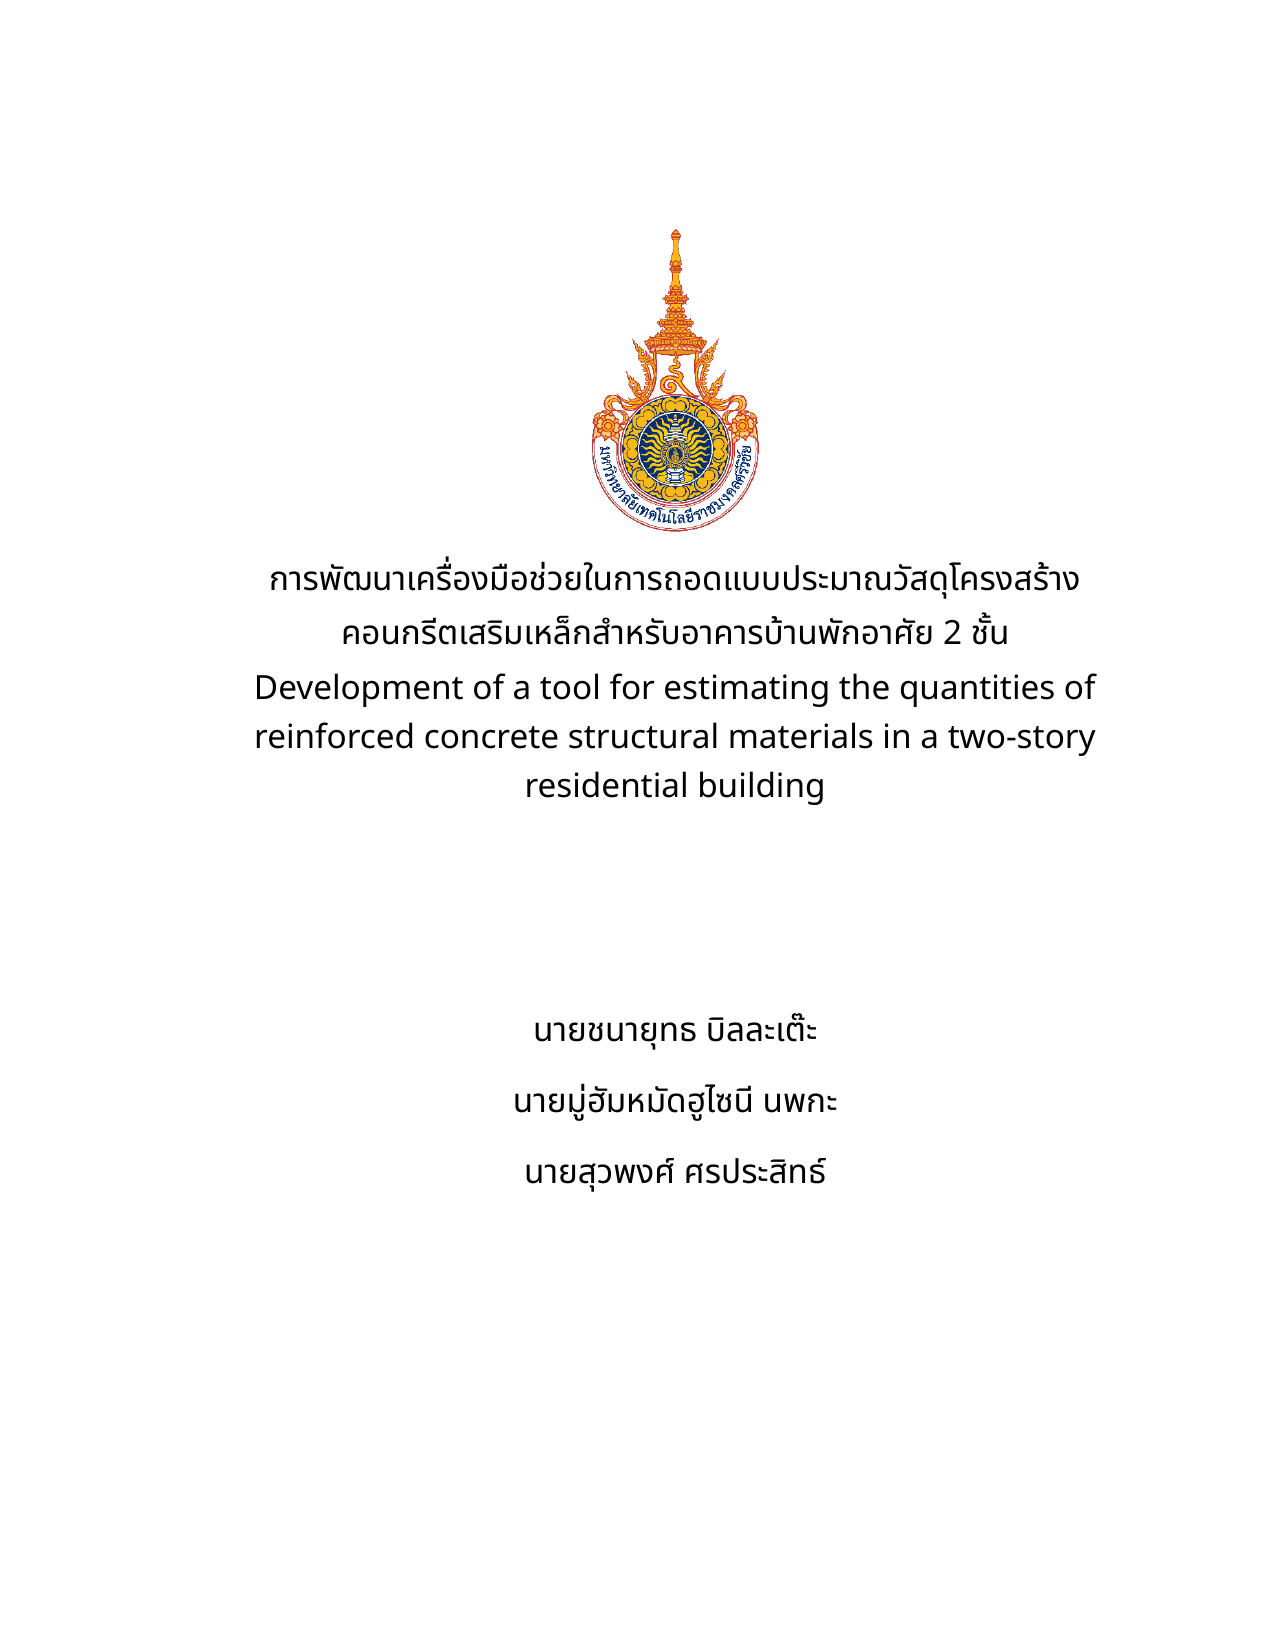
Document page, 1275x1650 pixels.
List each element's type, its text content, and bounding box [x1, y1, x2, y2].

text การพัฒนาเครื่องมือช่วยในการถอดแบบประมาณวัสดุโครงสร้างคอนกรีตเสริมเหล็กสำหรับอาคารบ้านพักอาศัย 2 ชั้น [225, 555, 1125, 660]
text นายมู่ฮัมหมัดฮูไซนี นพกะ [225, 1077, 1125, 1128]
picture [586, 225, 764, 536]
text Development of a tool for estimating the quantities of reinforced concrete structural materials in a two-story residential building [225, 664, 1125, 807]
text นายชนายุทธ บิลละเต๊ะ [225, 1006, 1125, 1057]
text นายสุวพงศ์ ศรประสิทธ์ [225, 1148, 1125, 1199]
